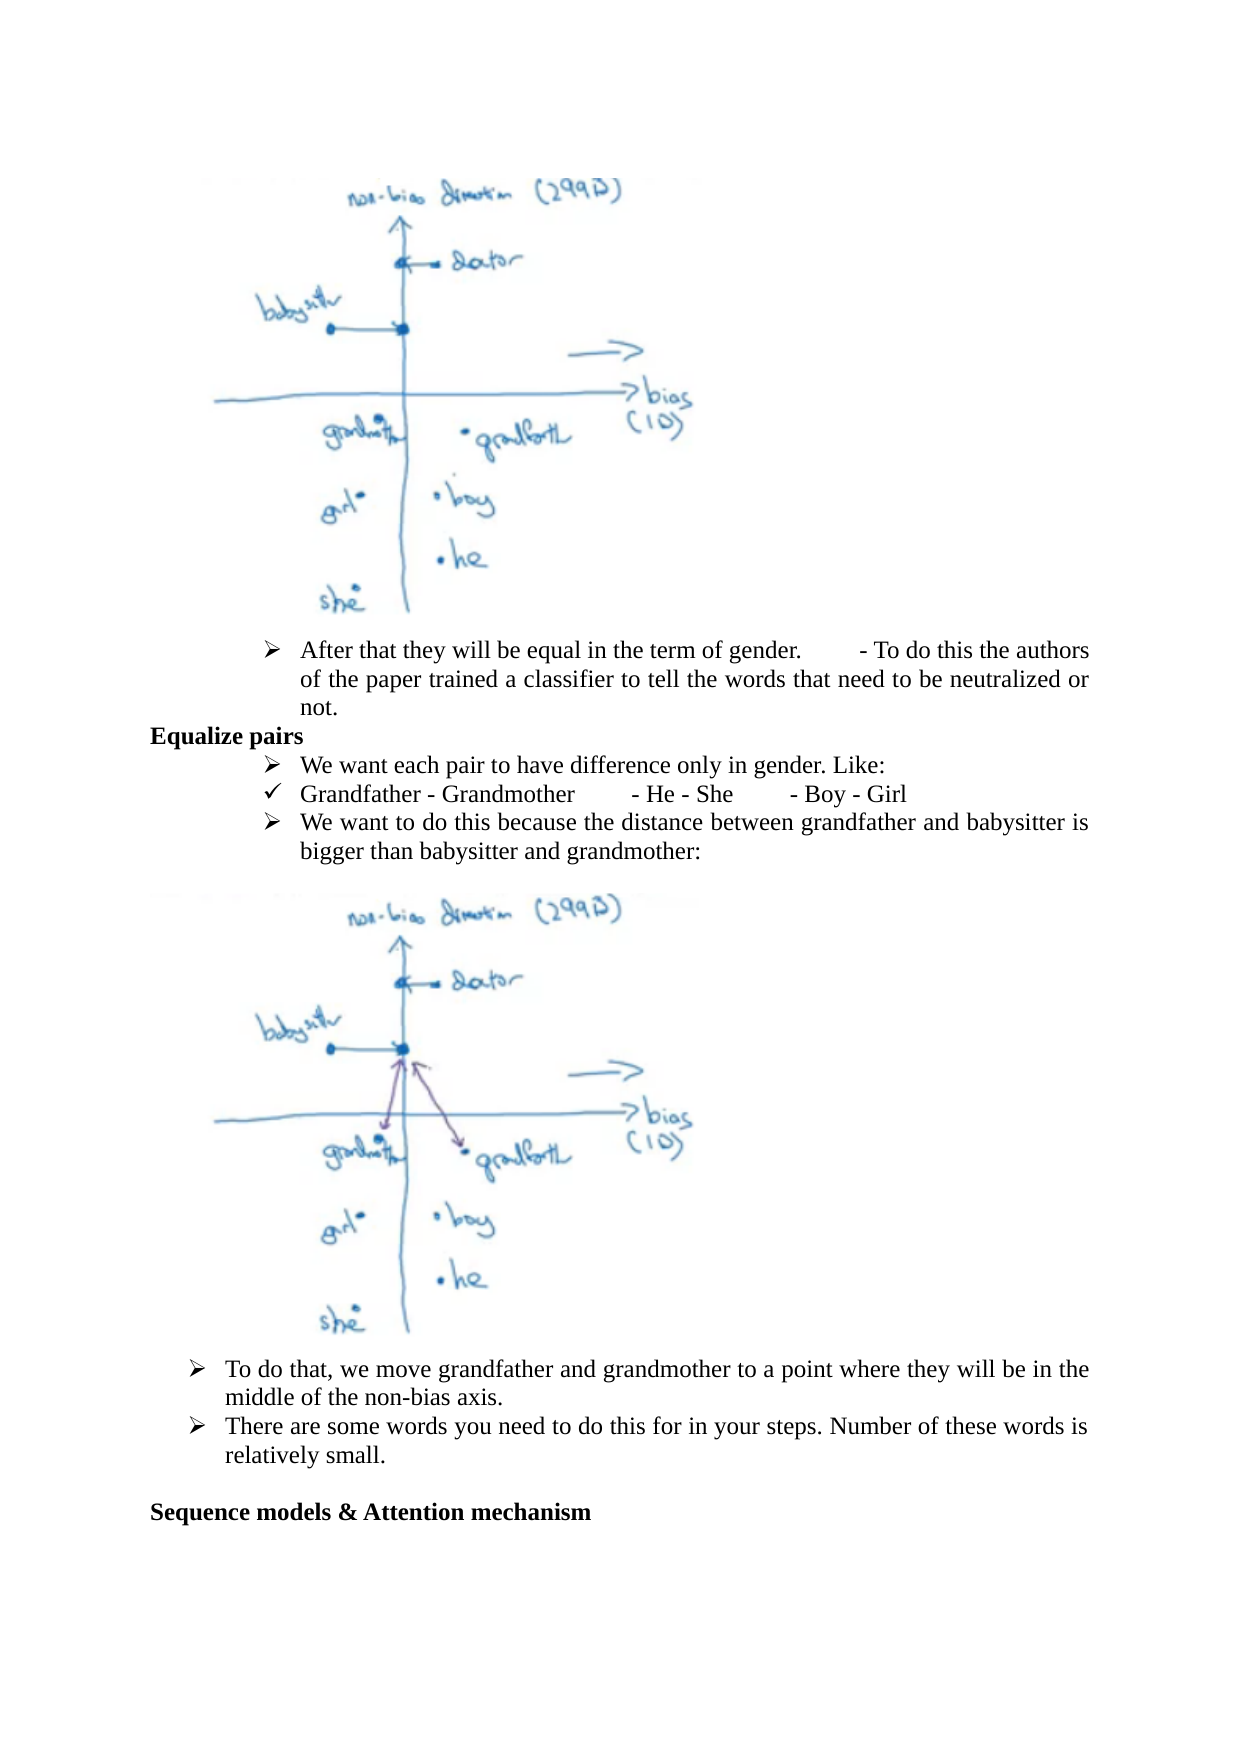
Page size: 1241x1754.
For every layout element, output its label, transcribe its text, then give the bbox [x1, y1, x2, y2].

list After that they will be equal in the term of gender. - To do this the authors of the paper trained a classifier to tell the words that need to be neutralized or not. [262, 635, 1090, 721]
list There are some words you need to do this for in your steps. Number of these words is relatively small. [187, 1411, 1090, 1469]
list We want each pair to have difference only in gender. Like: [262, 750, 1090, 779]
list To do that, we move grandfather and grandmother to a point where they will be in the middle of the non-bias axis. [187, 1354, 1090, 1411]
text Equalize pairs [150, 721, 1090, 750]
text Sequence models & Attention mechanism [150, 1497, 1090, 1526]
picture [150, 893, 705, 1354]
list We want to do this because the distance between grandfather and babysitter is bigger than babysitter and grandmother: [262, 807, 1090, 865]
picture [150, 178, 705, 635]
list Grandfather - Grandmother - He - She - Boy - Girl [262, 779, 1090, 807]
